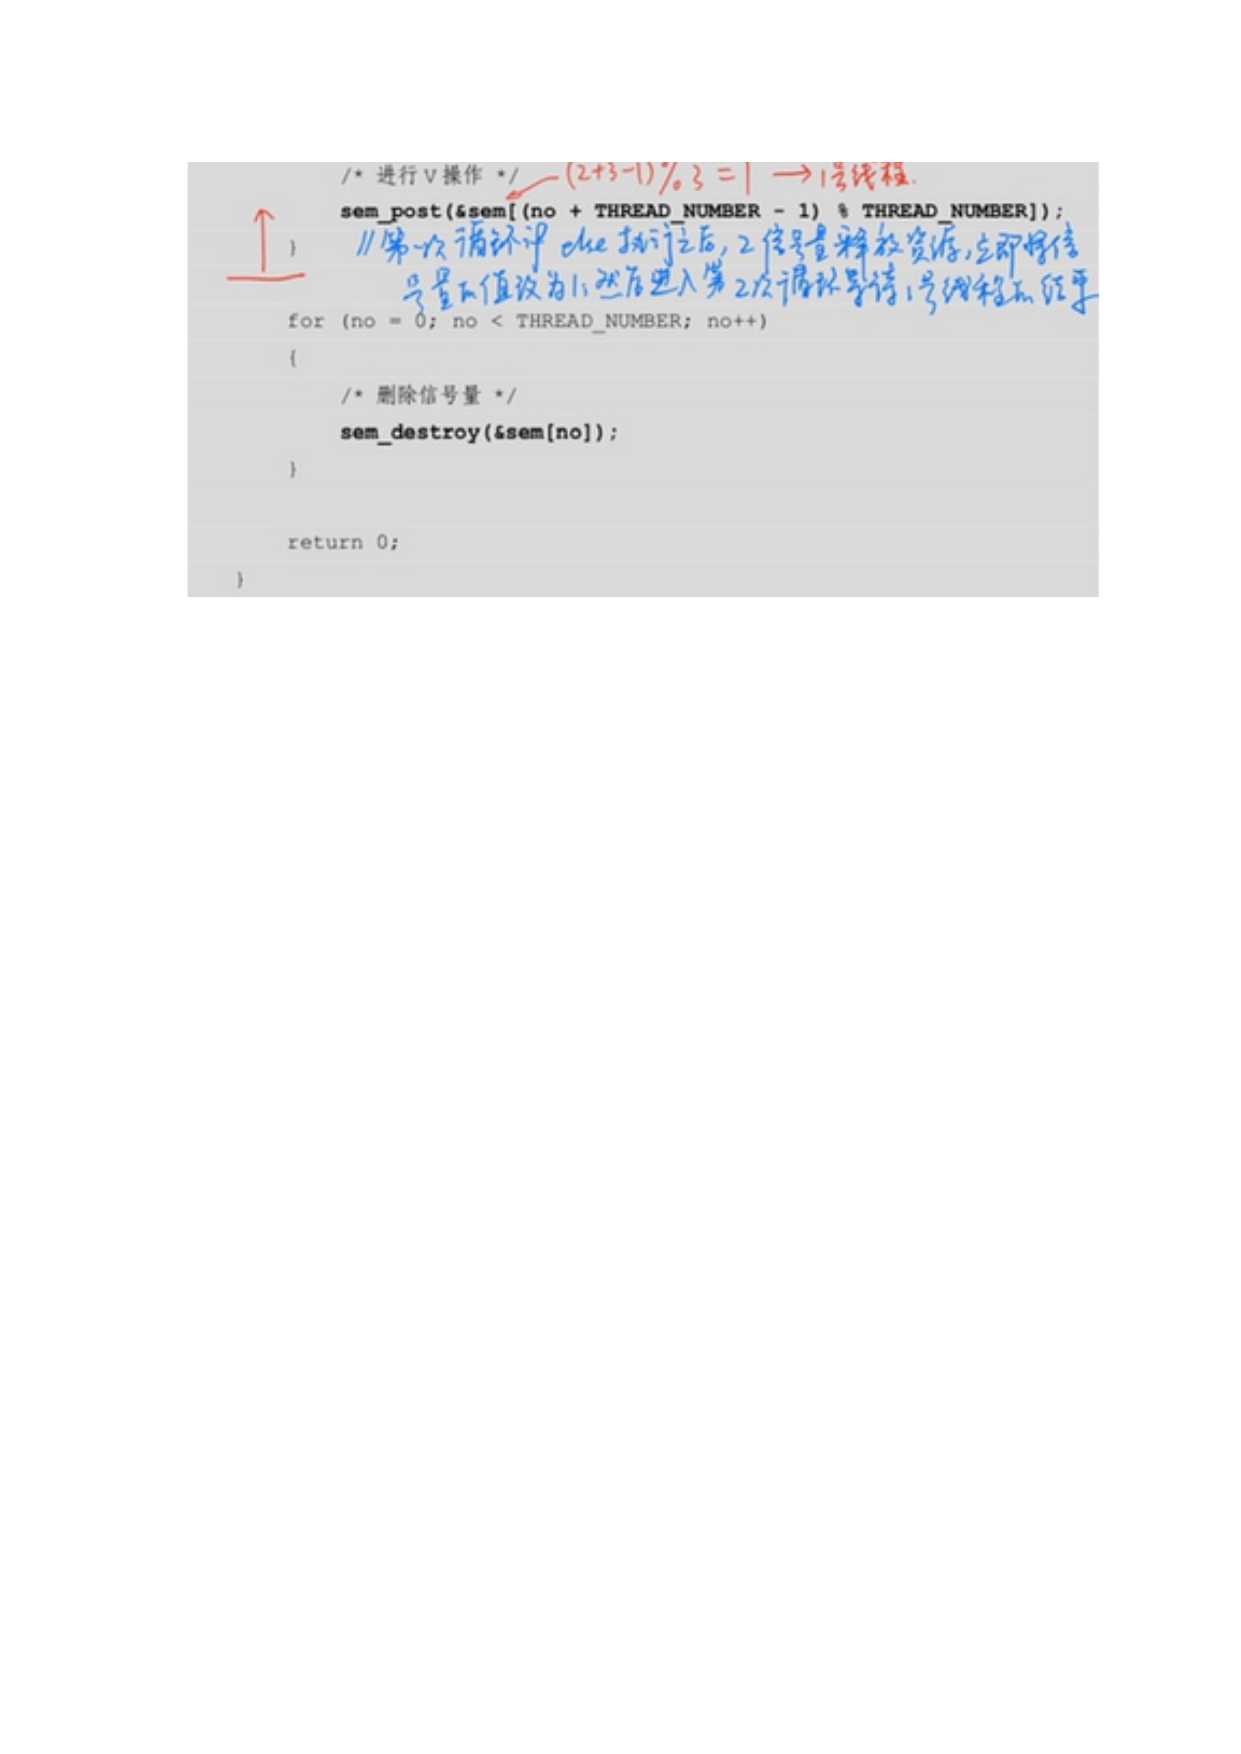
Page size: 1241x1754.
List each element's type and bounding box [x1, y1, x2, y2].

picture [187, 162, 1100, 597]
